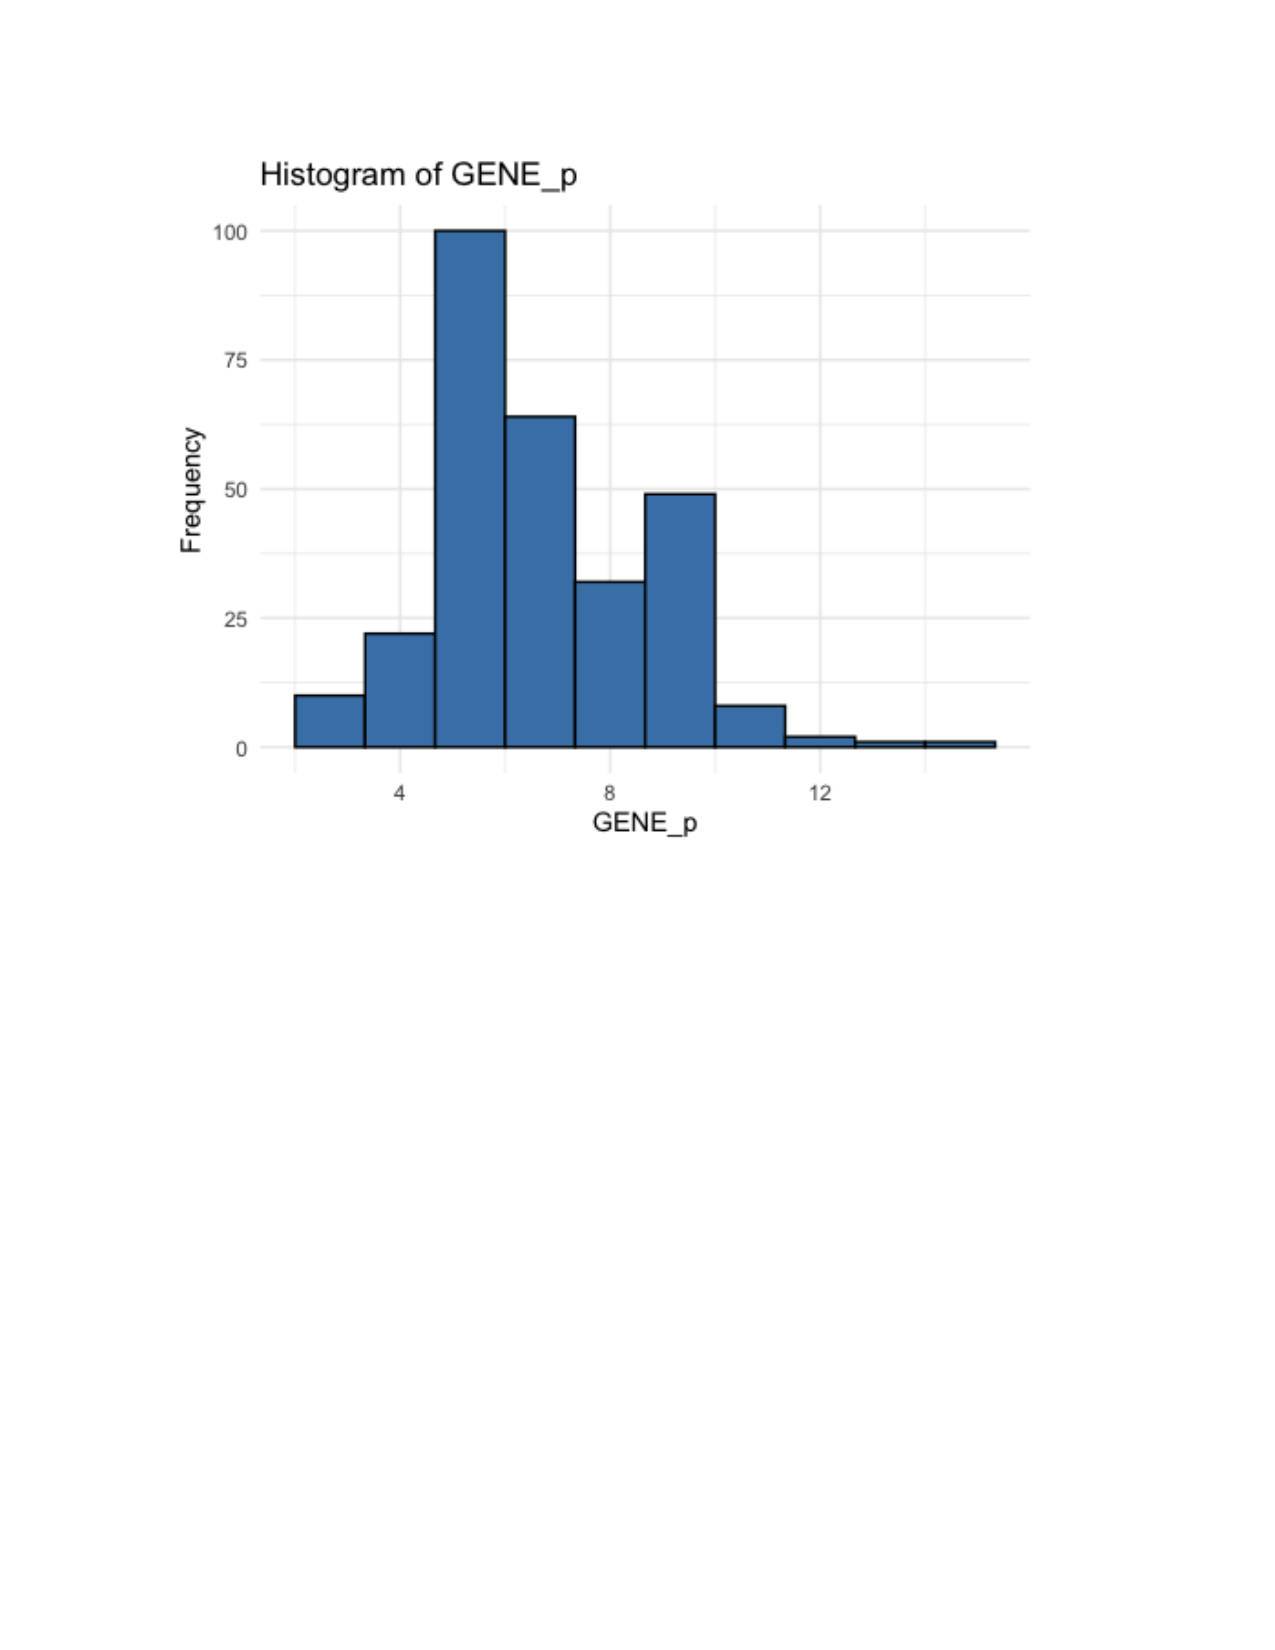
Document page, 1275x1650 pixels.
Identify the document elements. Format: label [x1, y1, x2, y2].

picture [168, 150, 1044, 850]
